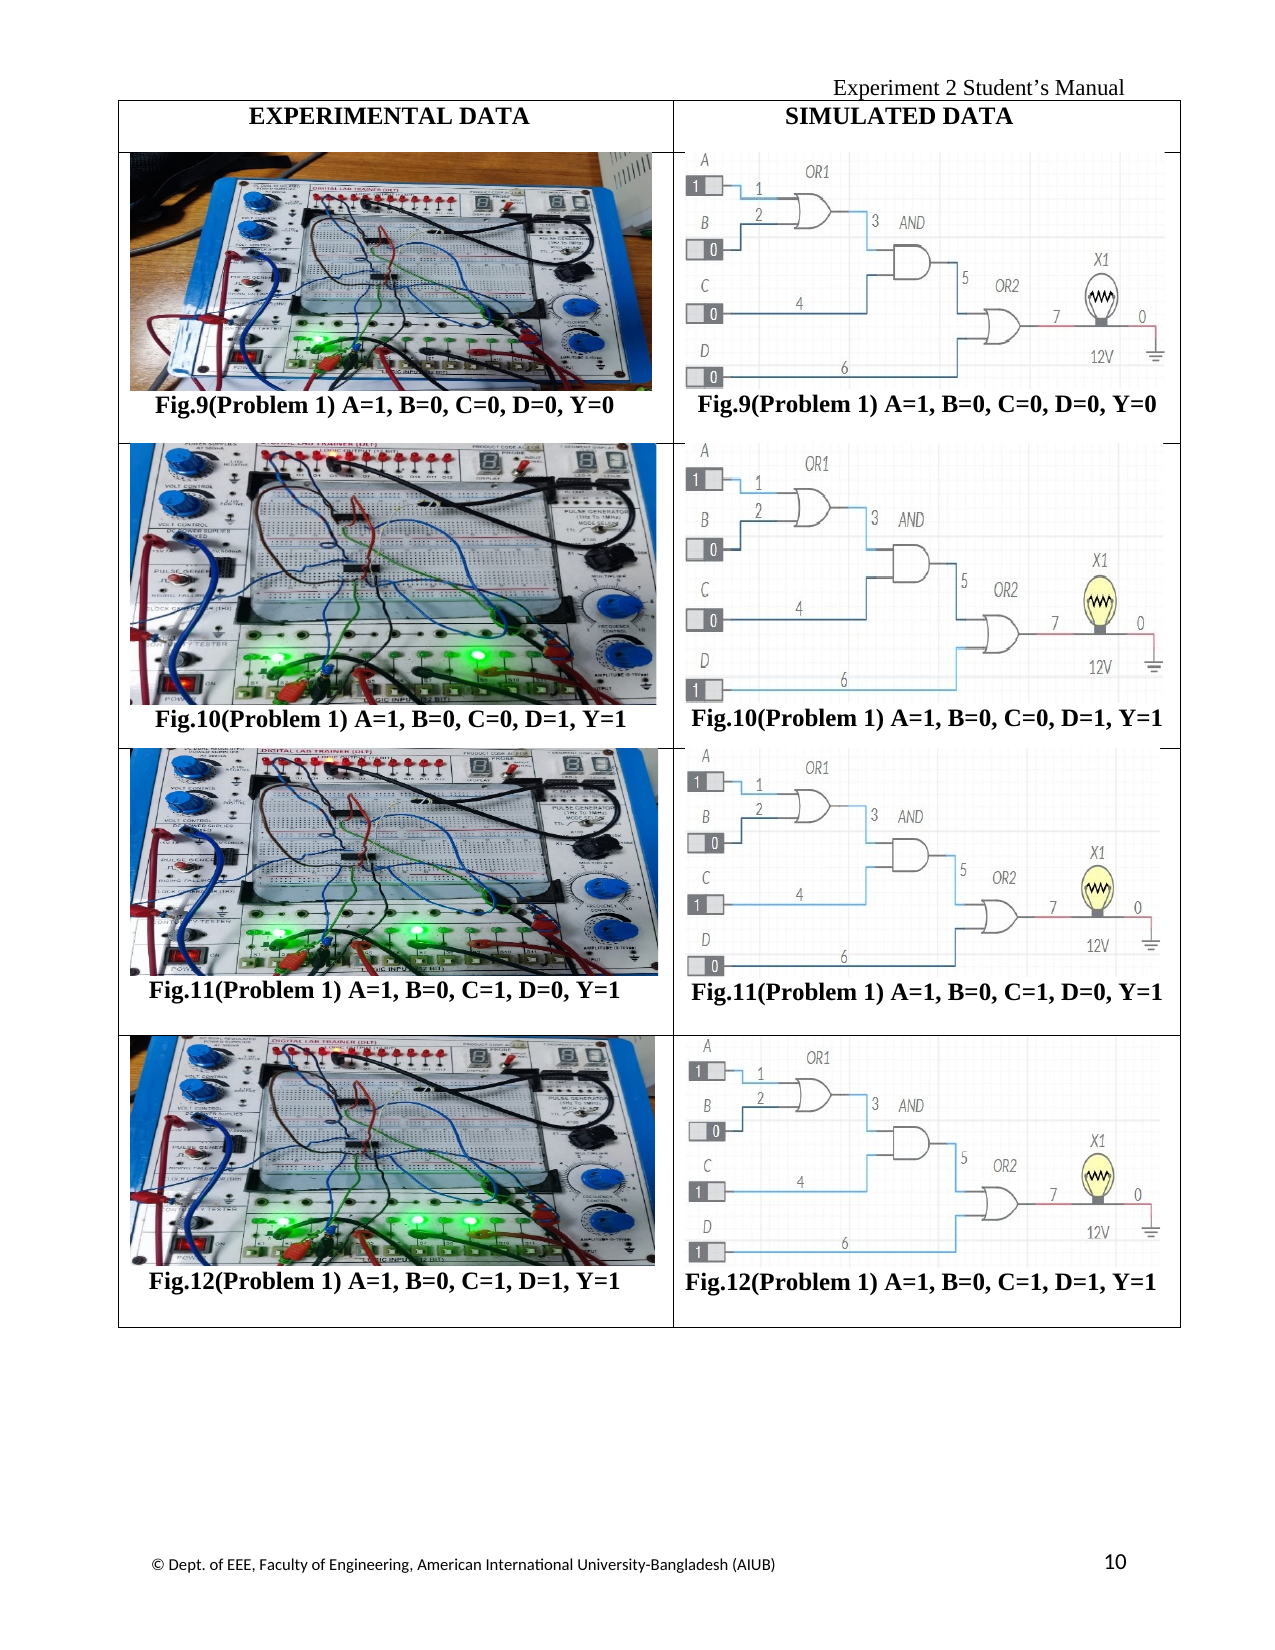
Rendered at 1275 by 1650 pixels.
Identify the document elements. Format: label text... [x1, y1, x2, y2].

picture [130, 1036, 655, 1266]
picture [685, 152, 1165, 389]
table_cell Fig.9(Problem 1) A=1, B=0, C=0, D=0, Y=0 [674, 153, 1180, 442]
table_cell Fig.11(Problem 1) A=1, B=0, C=1, D=0, Y=1 [674, 749, 1180, 1035]
table_cell Fig.9(Problem 1) A=1, B=0, C=0, D=0, Y=0 [119, 153, 673, 442]
table_cell Fig.12(Problem 1) A=1, B=0, C=1, D=1, Y=1 [119, 1036, 673, 1327]
table_cell Fig.10(Problem 1) A=1, B=0, C=0, D=1, Y=1 [674, 444, 1180, 748]
table_cell Fig.12(Problem 1) A=1, B=0, C=1, D=1, Y=1 [674, 1036, 1180, 1327]
table_cell Fig.11(Problem 1) A=1, B=0, C=1, D=0, Y=1 [119, 749, 673, 1035]
table_cell Fig.10(Problem 1) A=1, B=0, C=0, D=1, Y=1 [119, 444, 673, 748]
picture [130, 443, 657, 705]
picture [130, 748, 659, 976]
picture [685, 748, 1160, 977]
table_header EXPERIMENTAL DATA [119, 101, 673, 152]
picture [685, 1036, 1160, 1268]
picture [130, 152, 652, 391]
table_header SIMULATED DATA [674, 101, 1180, 152]
picture [685, 443, 1164, 703]
